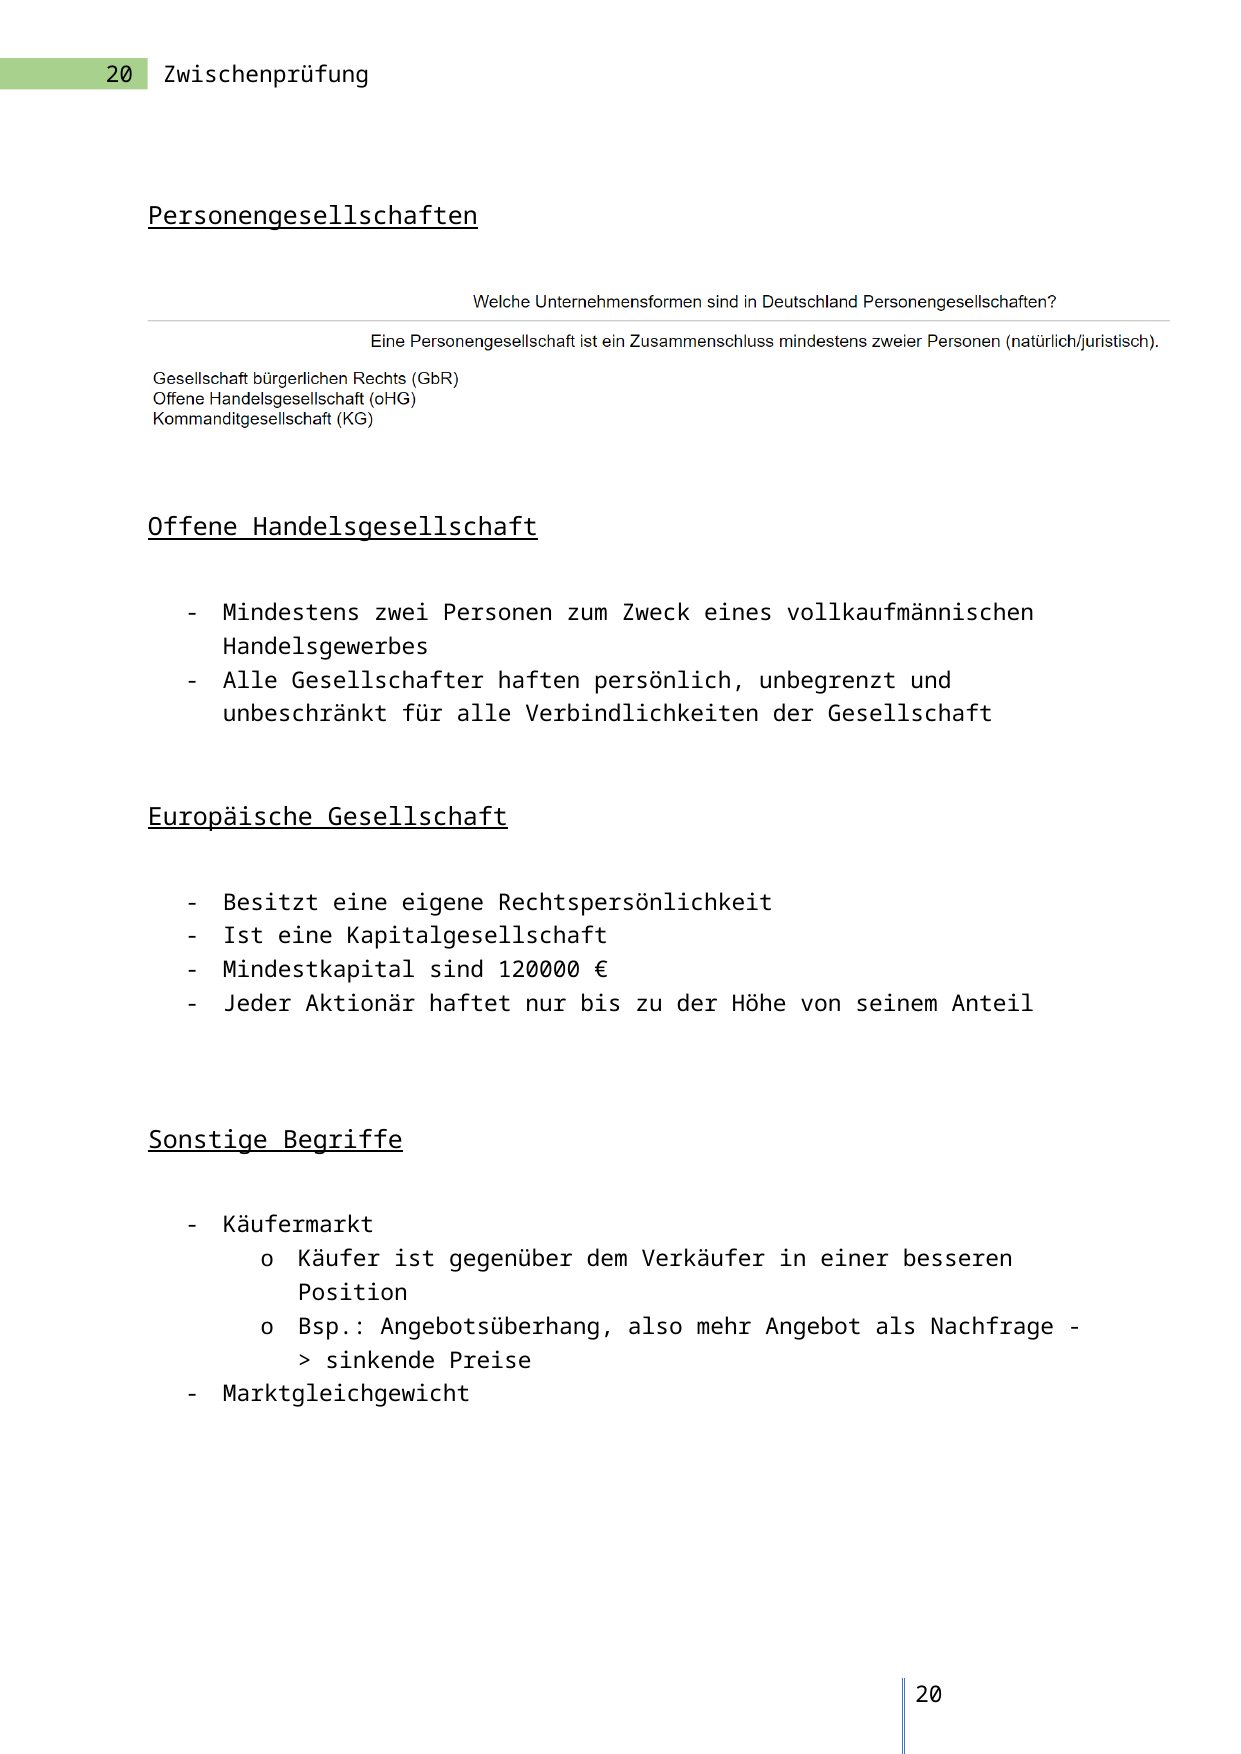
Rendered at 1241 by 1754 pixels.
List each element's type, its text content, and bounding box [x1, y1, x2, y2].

subtitle Personengesellschaften [148, 198, 1093, 232]
list Bsp.: Angebotsüberhang, also mehr Angebot als Nachfrage -> sinkende Preise [260, 1310, 1093, 1375]
list Käufer ist gegenüber dem Verkäufer in einer besseren Position [260, 1242, 1093, 1307]
list Mindestens zwei Personen zum Zweck eines vollkaufmännischen Handelsgewerbes [185, 596, 1093, 661]
list Marktgleichgewicht [185, 1377, 1093, 1409]
subtitle Europäische Gesellschaft [148, 798, 1093, 832]
list Ist eine Kapitalgesellschaft [185, 919, 1093, 950]
list Besitzt eine eigene Rechtspersönlichkeit [185, 885, 1093, 917]
list Jeder Aktionär haftet nur bis zu der Höhe von seinem Anteil [185, 987, 1093, 1018]
picture [147, 285, 1170, 449]
list Alle Gesellschafter haften persönlich, unbegrenzt und unbeschränkt für alle Verbindlichkeiten der Gesellschaft [185, 664, 1093, 729]
subtitle Sonstige Begriffe [148, 1121, 1093, 1155]
list Mindestkapital sind 120000 € [185, 953, 1093, 984]
subtitle Offene Handelsgesellschaft [148, 509, 1093, 543]
list Käufermarkt [185, 1208, 1093, 1240]
